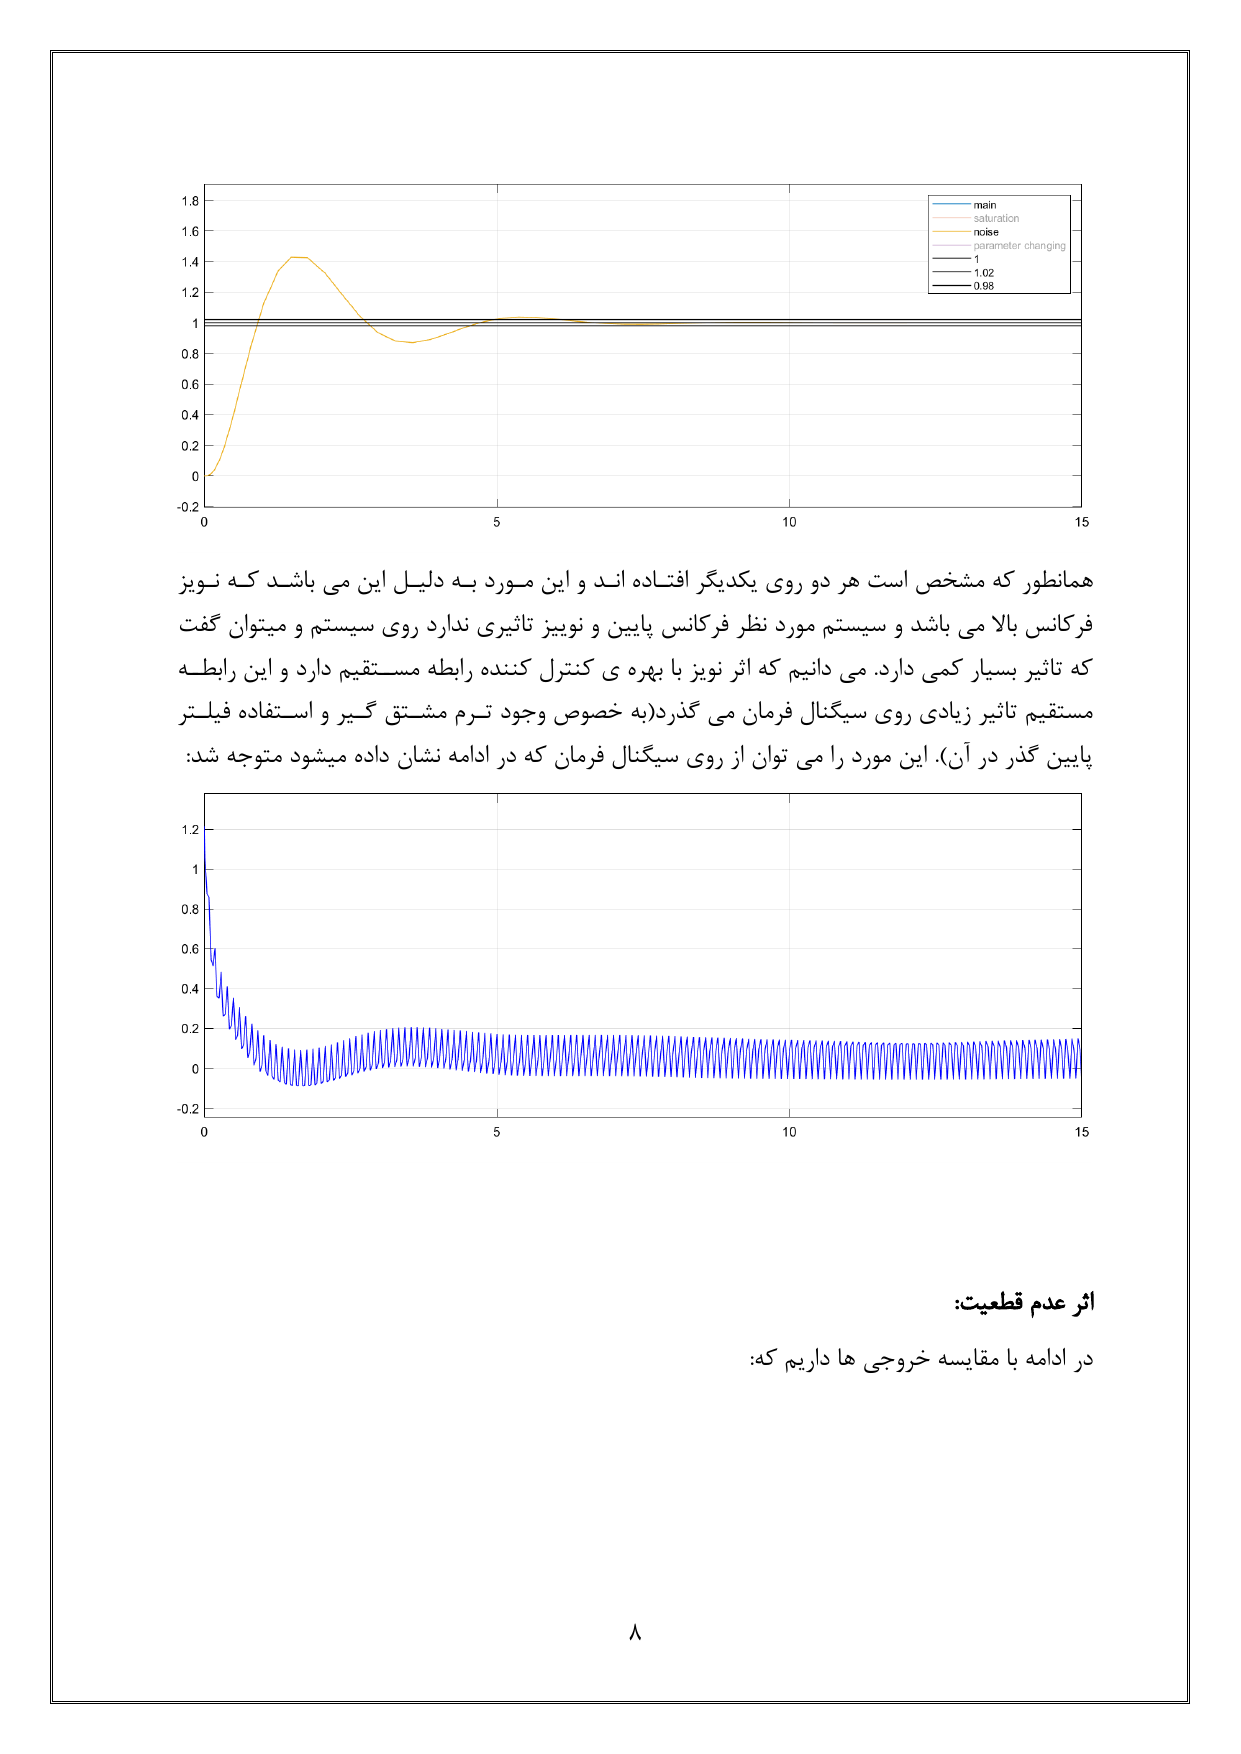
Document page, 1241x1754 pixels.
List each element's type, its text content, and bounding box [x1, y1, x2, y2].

text در ادامه با مقایسه خروجی ها داریم که: [177, 1346, 1093, 1375]
text اثر عدم قطعیت: [177, 1290, 1093, 1319]
text همانطور که مشخص است هر دو روی یکدیگر افتاده اند و این مورد به دلیل این می باشد که نویز فرکانس بالا می باشد و سیستم مورد نظر فرکانس پایین و نوییز تاثیری ندارد روی سیستم و میتوان گفت که تاثیر بسیار کمی دارد. می دانیم که اثر نویز با بهره ی کنترل کننده رابطه مستقیم دارد و این رابطه مستقیم تاثیر زیادی روی سیگنال فرمان می گذرد(به خصوص وجود ترم مشتق گیر و استفاده فیلتر پایین گذر در آن). این مورد را می توان از روی سیگنال فرمان که در ادامه نشان داده میشود متوجه شد: [177, 568, 1093, 772]
picture [176, 177, 1094, 554]
picture [176, 787, 1094, 1164]
